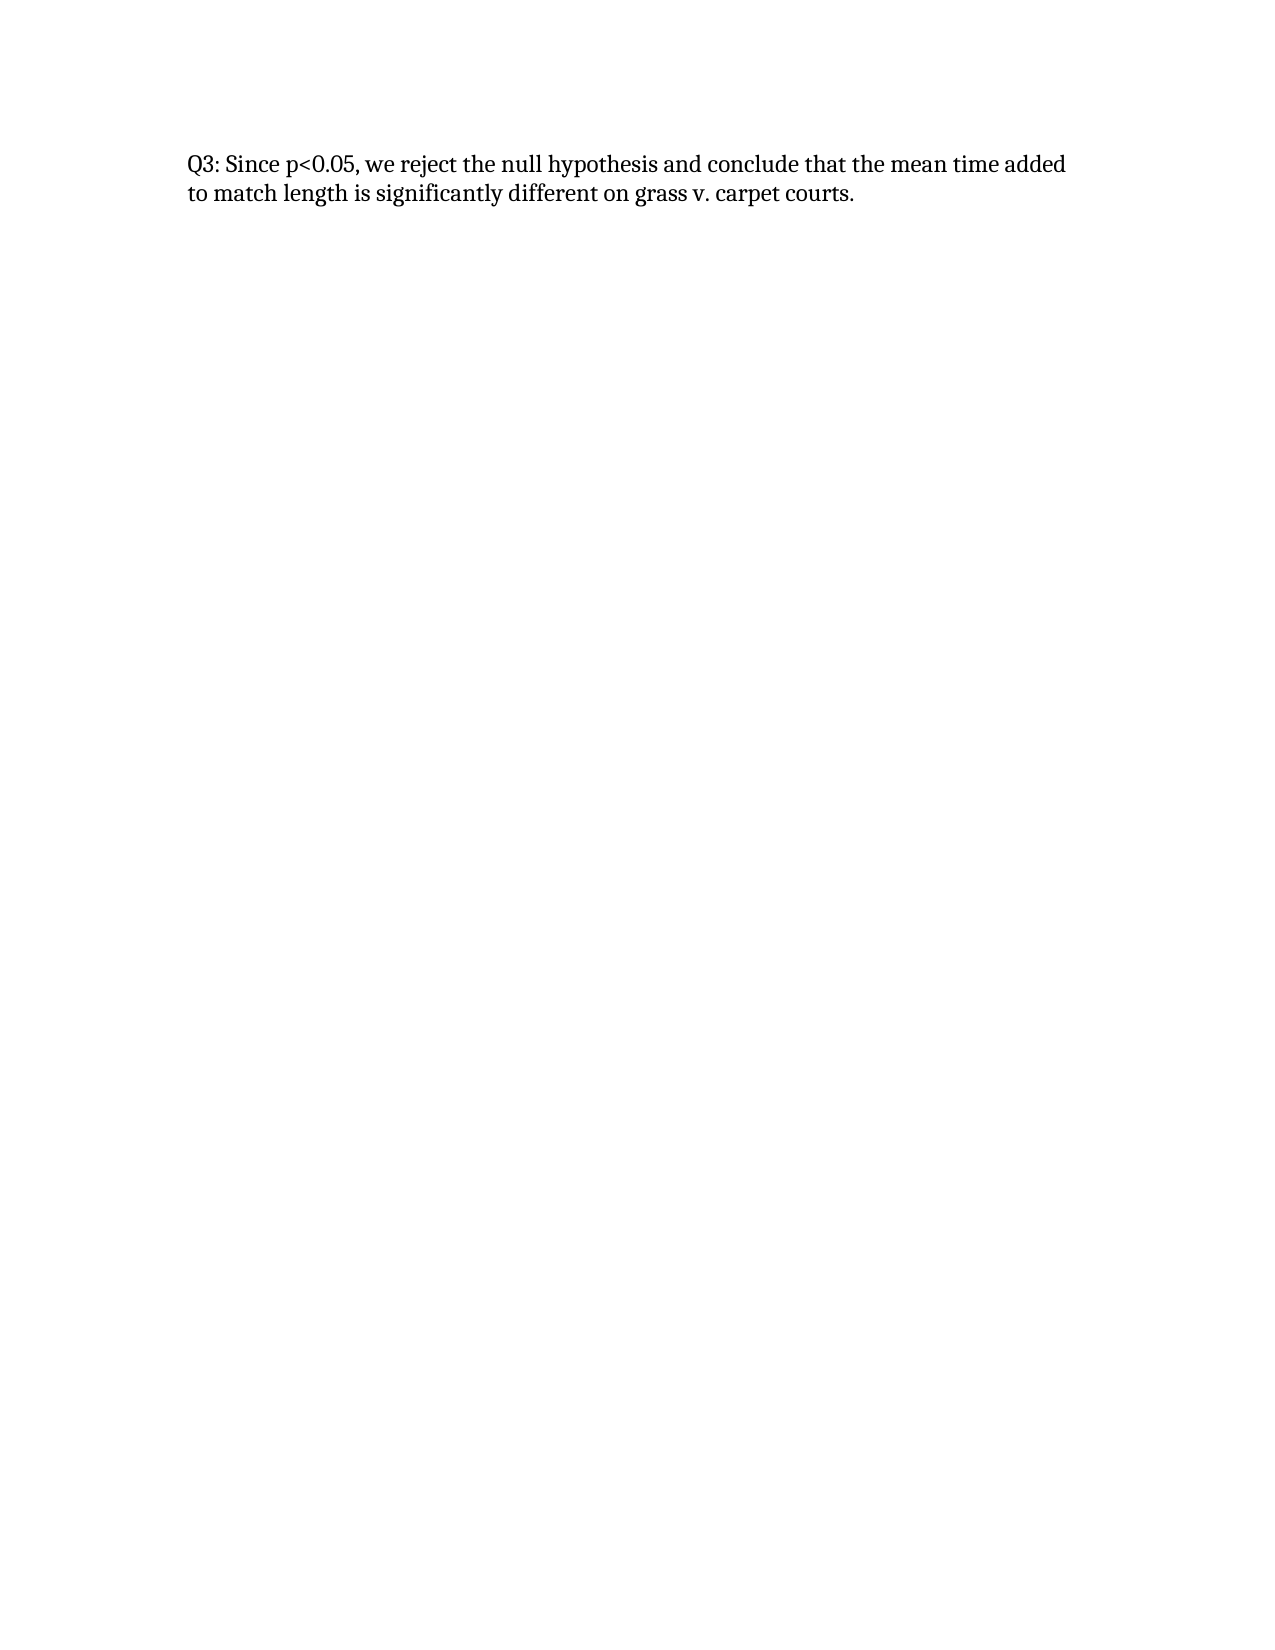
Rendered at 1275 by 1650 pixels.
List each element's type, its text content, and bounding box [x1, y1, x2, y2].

text Q3: Since p<0.05, we reject the null hypothesis and conclude that the mean time added to match length is significantly different on grass v. carpet courts. [187, 150, 1087, 207]
